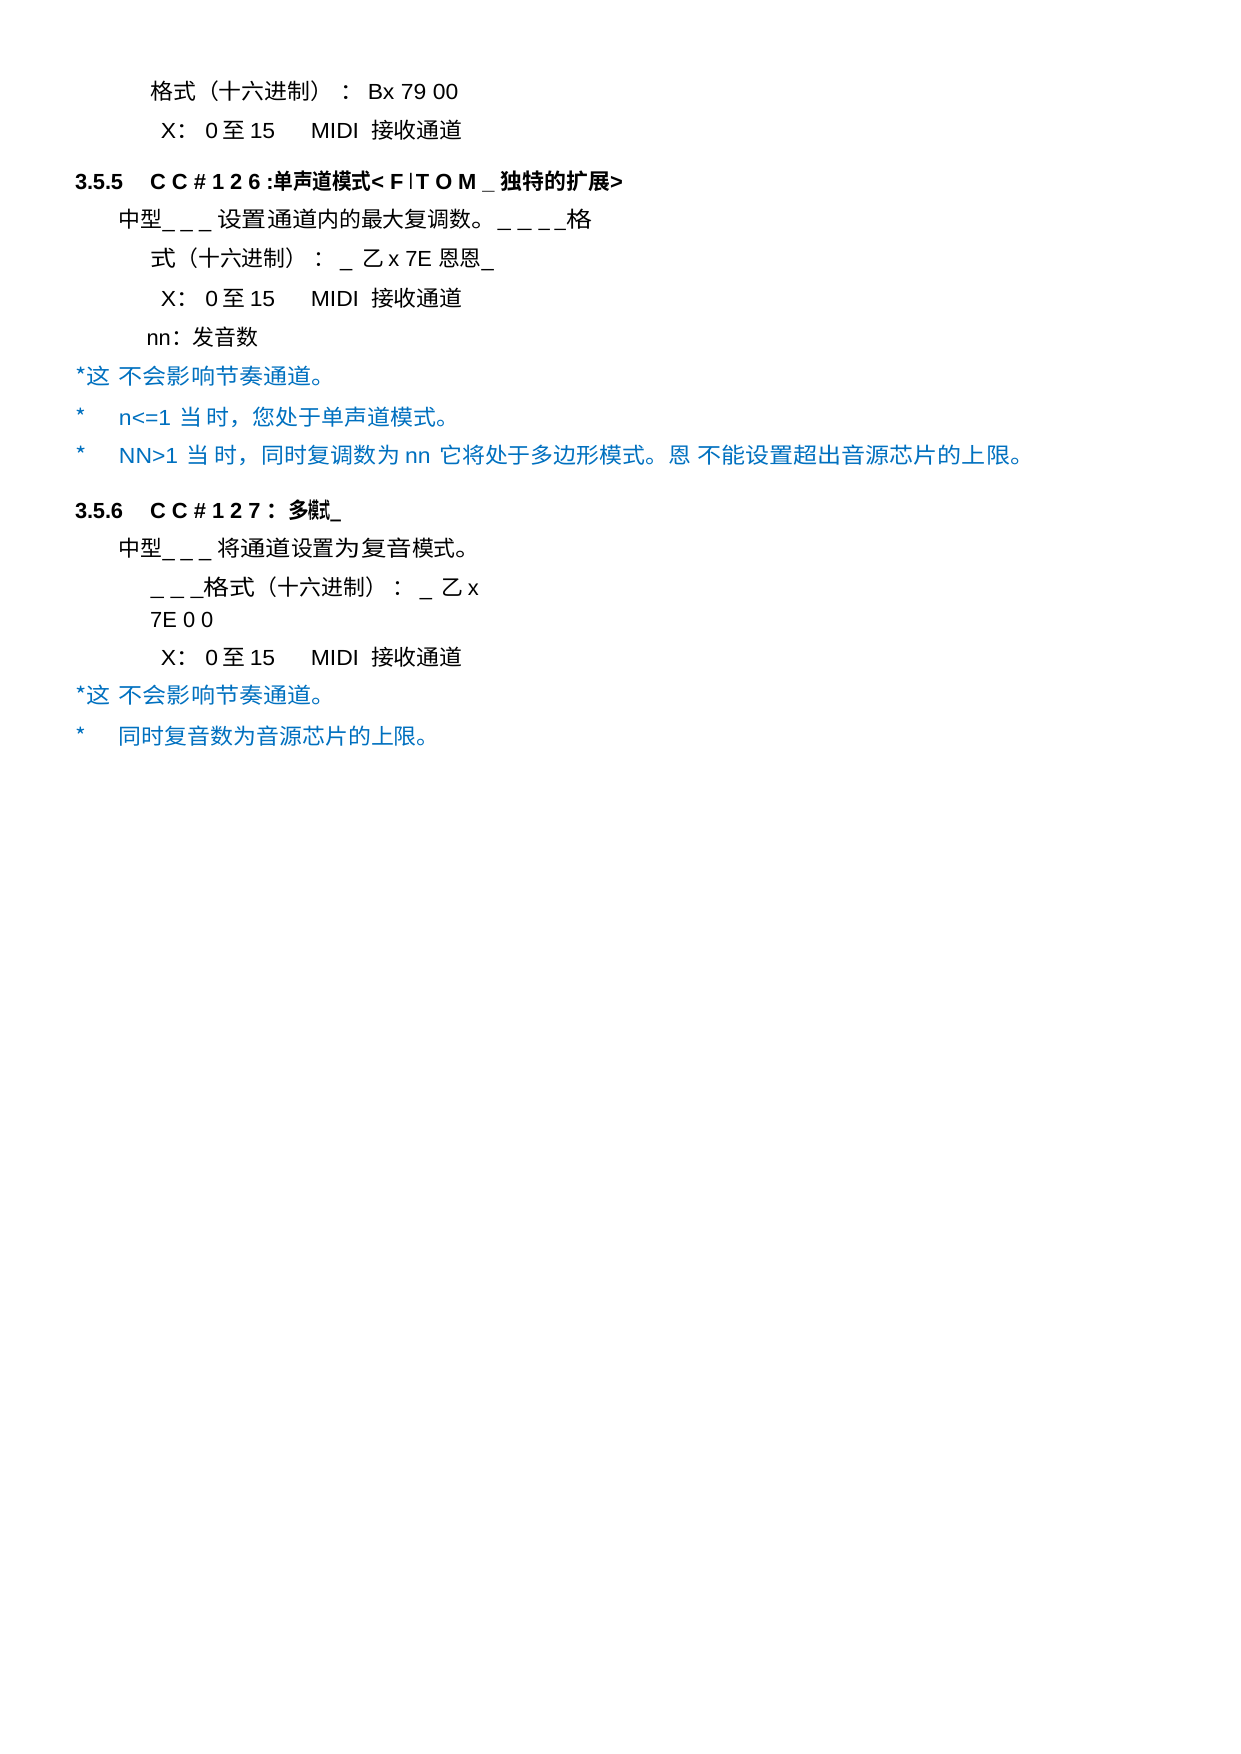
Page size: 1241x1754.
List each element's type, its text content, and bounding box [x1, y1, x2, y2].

text 中型_ _ _ 设置通道内的最大复调数。_ _ _ _格式（十六进制） ： _ 乙x 7E 恩恩_ [119, 202, 601, 272]
text *这 不会影响节奏通道。 [75, 359, 1167, 391]
text 格式（十六进制） ： Bx 79 00 [150, 74, 1167, 106]
text * NN>1 当 时，同时复调数为nn 它将处于多边形模式。恩 不能设置超出音源芯片的上限。 [75, 438, 1156, 470]
subtitle C C # 1 2 7 ：多模式_ [75, 493, 1167, 524]
text * 同时复音数为音源芯片的上限。 [75, 719, 1167, 751]
text X： 0至15 MIDI 接收通道 [64, 639, 558, 671]
text X： 0至15 MIDI 接收通道 [64, 281, 558, 313]
subtitle C C # 1 2 6 :单声道模式< F I T O M _ 独特的扩展> [75, 164, 1167, 196]
text * n<=1 当 时，您处于单声道模式。 [75, 399, 1167, 431]
text 中型_ _ _ 将通道设置为复音模式。_ _ _格式（十六进制） ： _ 乙x 7E 0 0 [119, 531, 485, 632]
text *这 不会影响节奏通道。 [75, 678, 1167, 710]
text nn：发音数 [146, 320, 1167, 352]
text X： 0至15 MIDI 接收通道 [64, 113, 558, 145]
